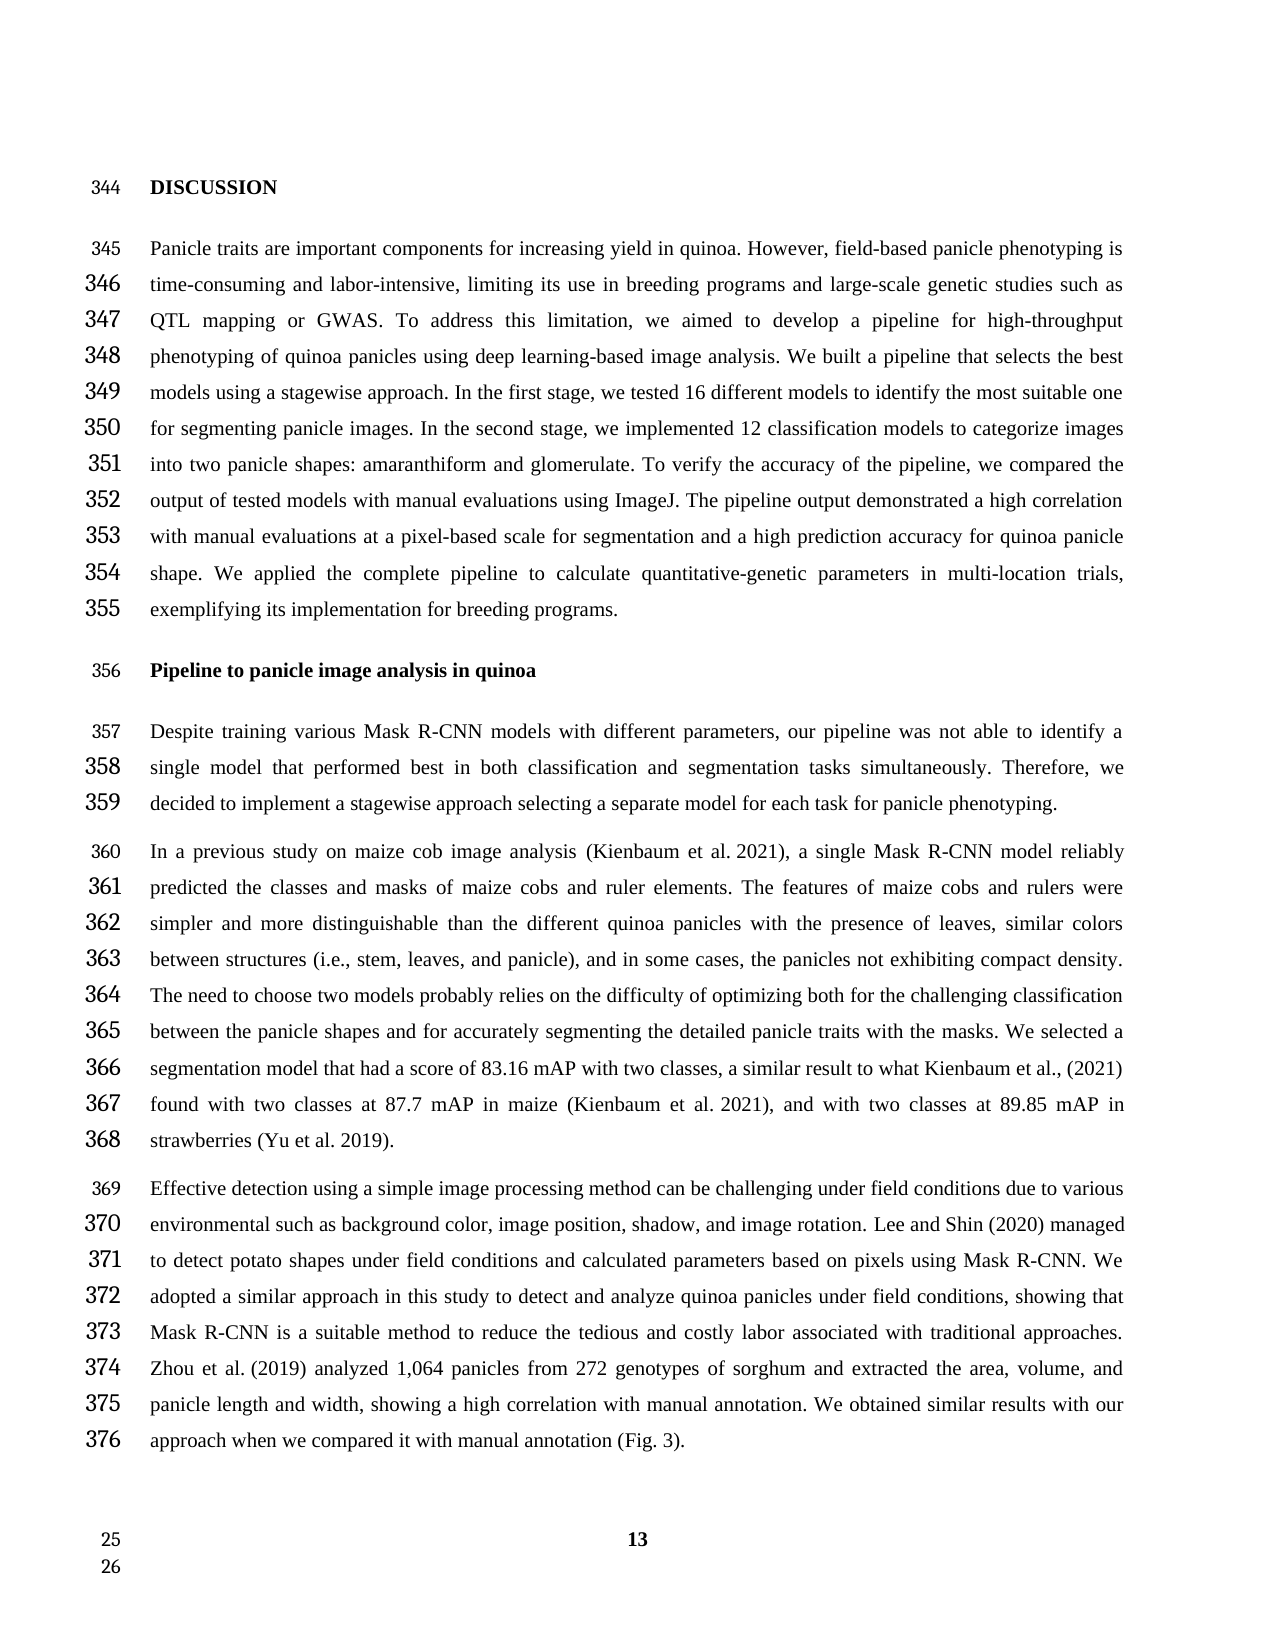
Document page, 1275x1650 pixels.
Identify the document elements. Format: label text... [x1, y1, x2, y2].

subtitle DISCUSSION [150, 175, 1125, 199]
text In a previous study on maize cob image analysis (Kienbaum et al. 2021), a single Mask R-CNN model reliably predicted the classes and masks of maize cobs and ruler elements. The features of maize cobs and rulers were simpler and more distinguishable than the different quinoa panicles with the presence of leaves, similar colors between structures (i.e., stem, leaves, and panicle), and in some cases, the panicles not exhibiting compact density. The need to choose two models probably relies on the difficulty of optimizing both for the challenging classification between the panicle shapes and for accurately segmenting the detailed panicle traits with the masks. We selected a segmentation model that had a score of 83.16 mAP with two classes, a similar result to what Kienbaum et al., (2021) found with two classes at 87.7 mAP in maize (Kienbaum et al. 2021), and with two classes at 89.85 mAP in strawberries (Yu et al. 2019). [150, 839, 1125, 1152]
text Despite training various Mask R-CNN models with different parameters, our pipeline was not able to identify a single model that performed best in both classification and segmentation tasks simultaneously. Therefore, we decided to implement a stagewise approach selecting a separate model for each task for panicle phenotyping. [150, 718, 1125, 815]
text Effective detection using a simple image processing method can be challenging under field conditions due to various environmental such as background color, image position, shadow, and image rotation. Lee and Shin (2020) managed to detect potato shapes under field conditions and calculated parameters based on pixels using Mask R-CNN. We adopted a similar approach in this study to detect and analyze quinoa panicles under field conditions, showing that Mask R-CNN is a suitable method to reduce the tedious and costly labor associated with traditional approaches. Zhou et al. (2019) analyzed 1,064 panicles from 272 genotypes of sorghum and extracted the area, volume, and panicle length and width, showing a high correlation with manual annotation. We obtained similar results with our approach when we compared it with manual annotation (Fig. 3). [150, 1176, 1125, 1452]
subtitle Pipeline to panicle image analysis in quinoa [150, 657, 1125, 682]
text Panicle traits are important components for increasing yield in quinoa. However, field-based panicle phenotyping is time-consuming and labor-intensive, limiting its use in breeding programs and large-scale genetic studies such as QTL mapping or GWAS. To address this limitation, we aimed to develop a pipeline for high-throughput phenotyping of quinoa panicles using deep learning-based image analysis. We built a pipeline that selects the best models using a stagewise approach. In the first stage, we tested 16 different models to identify the most suitable one for segmenting panicle images. In the second stage, we implemented 12 classification models to categorize images into two panicle shapes: amaranthiform and glomerulate. To verify the accuracy of the pipeline, we compared the output of tested models with manual evaluations using ImageJ. The pipeline output demonstrated a high correlation with manual evaluations at a pixel-based scale for segmentation and a high prediction accuracy for quinoa panicle shape. We applied the complete pipeline to calculate quantitative-genetic parameters in multi-location trials, exemplifying its implementation for breeding programs. [150, 236, 1125, 621]
